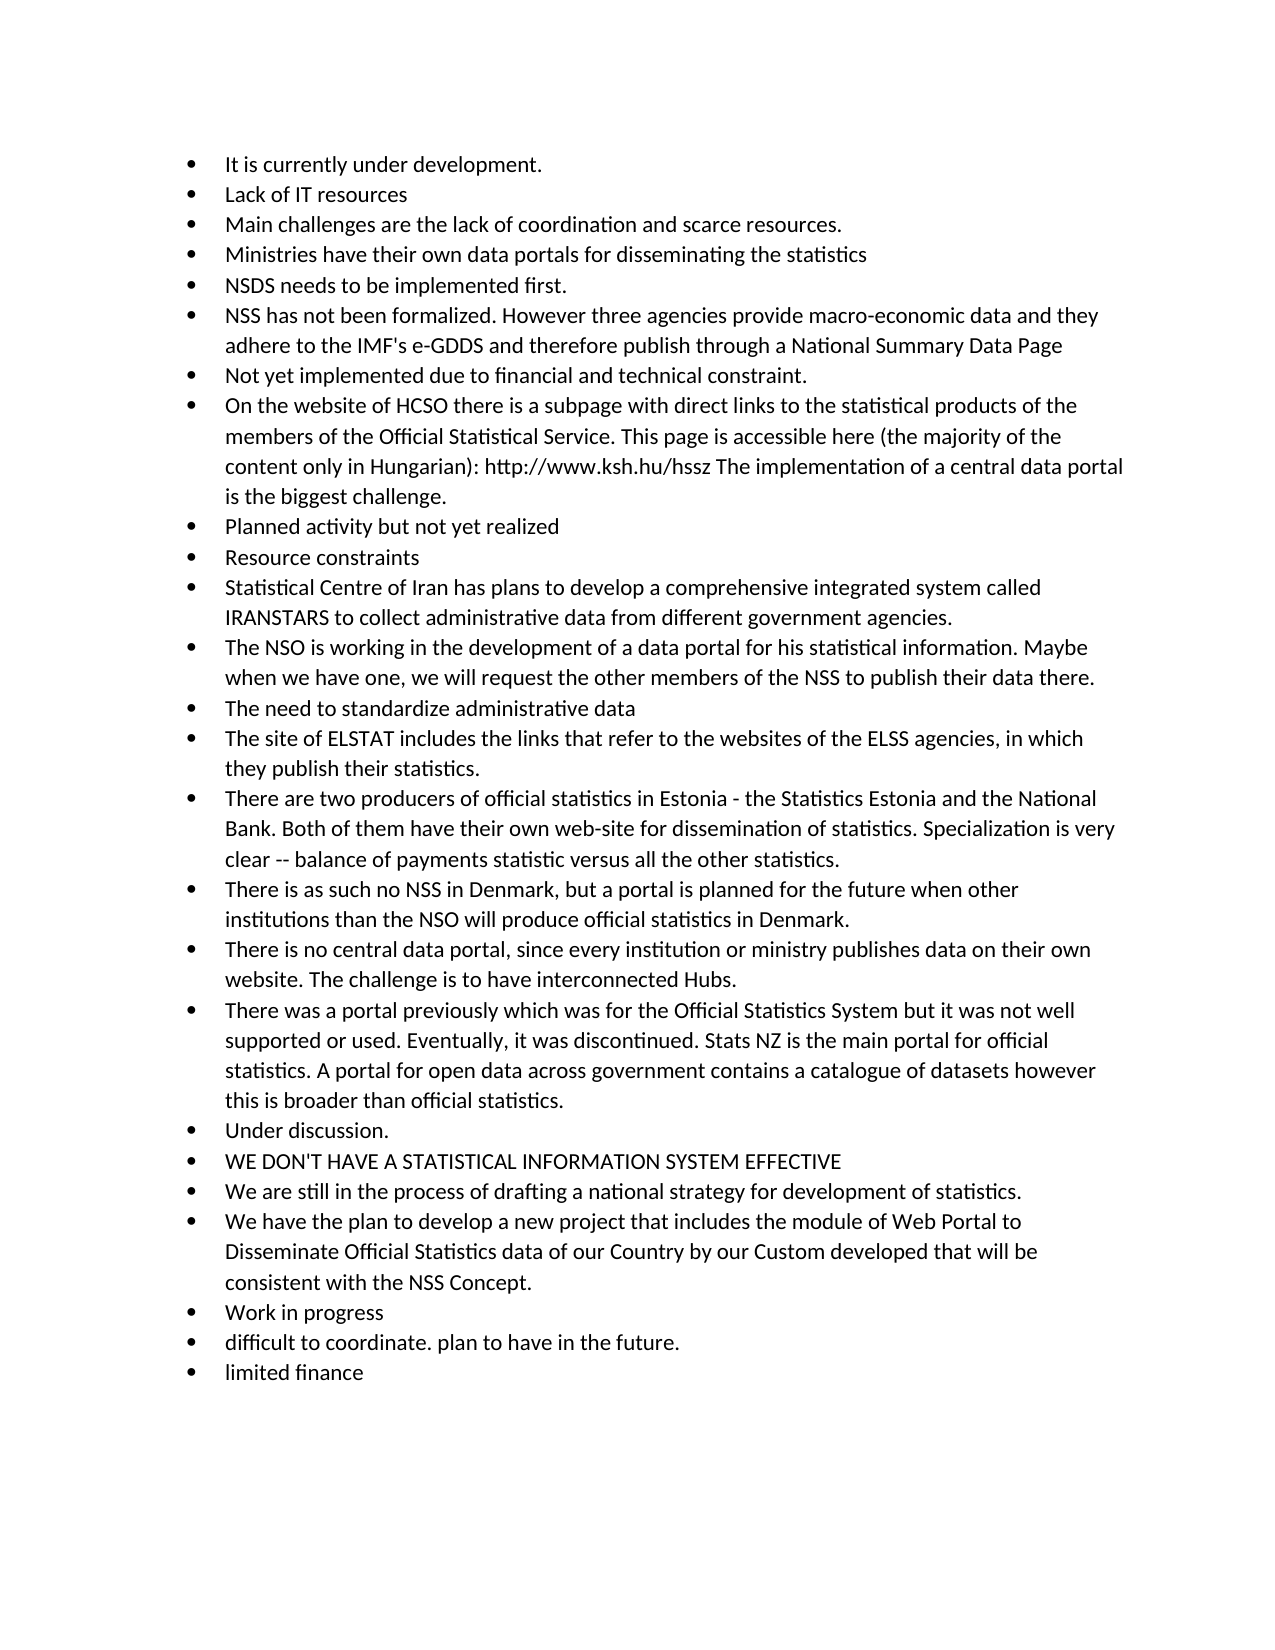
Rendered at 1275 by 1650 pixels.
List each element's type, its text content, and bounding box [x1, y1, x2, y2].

list NSDS needs to be implemented first. [187, 271, 1125, 299]
list It is currently under development. [187, 150, 1125, 178]
list Under discussion. [187, 1117, 1125, 1145]
list Statistical Centre of Iran has plans to develop a comprehensive integrated system called IRANSTARS to collect administrative data from different government agencies. [187, 573, 1125, 631]
list difficult to coordinate. plan to have in the future. [187, 1328, 1125, 1356]
list Resource constraints [187, 543, 1125, 571]
list WE DON'T HAVE A STATISTICAL INFORMATION SYSTEM EFFECTIVE [187, 1147, 1125, 1175]
list There was a portal previously which was for the Official Statistics System but it was not well supported or used. Eventually, it was discontinued. Stats NZ is the main portal for official statistics. A portal for open data across government contains a catalogue of datasets however this is broader than official statistics. [187, 996, 1125, 1114]
list Not yet implemented due to financial and technical constraint. [187, 361, 1125, 389]
list The need to standardize administrative data [187, 694, 1125, 722]
list Work in progress [187, 1298, 1125, 1326]
list On the website of HCSO there is a subpage with direct links to the statistical products of the members of the Official Statistical Service. This page is accessible here (the majority of the content only in Hungarian): http://www.ksh.hu/hssz The implementation of a central data portal is the biggest challenge. [187, 392, 1125, 510]
list Planned activity but not yet realized [187, 512, 1125, 541]
list We have the plan to develop a new project that includes the module of Web Portal to Disseminate Official Statistics data of our Country by our Custom developed that will be consistent with the NSS Concept. [187, 1207, 1125, 1296]
list Lack of IT resources [187, 180, 1125, 208]
list Main challenges are the lack of coordination and scarce resources. [187, 210, 1125, 238]
list Ministries have their own data portals for disseminating the statistics [187, 241, 1125, 269]
list There is as such no NSS in Denmark, but a portal is planned for the future when other institutions than the NSO will produce official statistics in Denmark. [187, 875, 1125, 933]
list NSS has not been formalized. However three agencies provide macro-economic data and they adhere to the IMF's e-GDDS and therefore publish through a National Summary Data Page [187, 301, 1125, 359]
list There is no central data portal, since every institution or ministry publishes data on their own website. The challenge is to have interconnected Hubs. [187, 935, 1125, 994]
list limited finance [187, 1358, 1125, 1386]
list There are two producers of official statistics in Estonia - the Statistics Estonia and the National Bank. Both of them have their own web-site for dissemination of statistics. Specialization is very clear -- balance of payments statistic versus all the other statistics. [187, 784, 1125, 873]
list The NSO is working in the development of a data portal for his statistical information. Maybe when we have one, we will request the other members of the NSS to publish their data there. [187, 633, 1125, 692]
list We are still in the process of drafting a national strategy for development of statistics. [187, 1177, 1125, 1205]
list The site of ELSTAT includes the links that refer to the websites of the ELSS agencies, in which they publish their statistics. [187, 724, 1125, 782]
